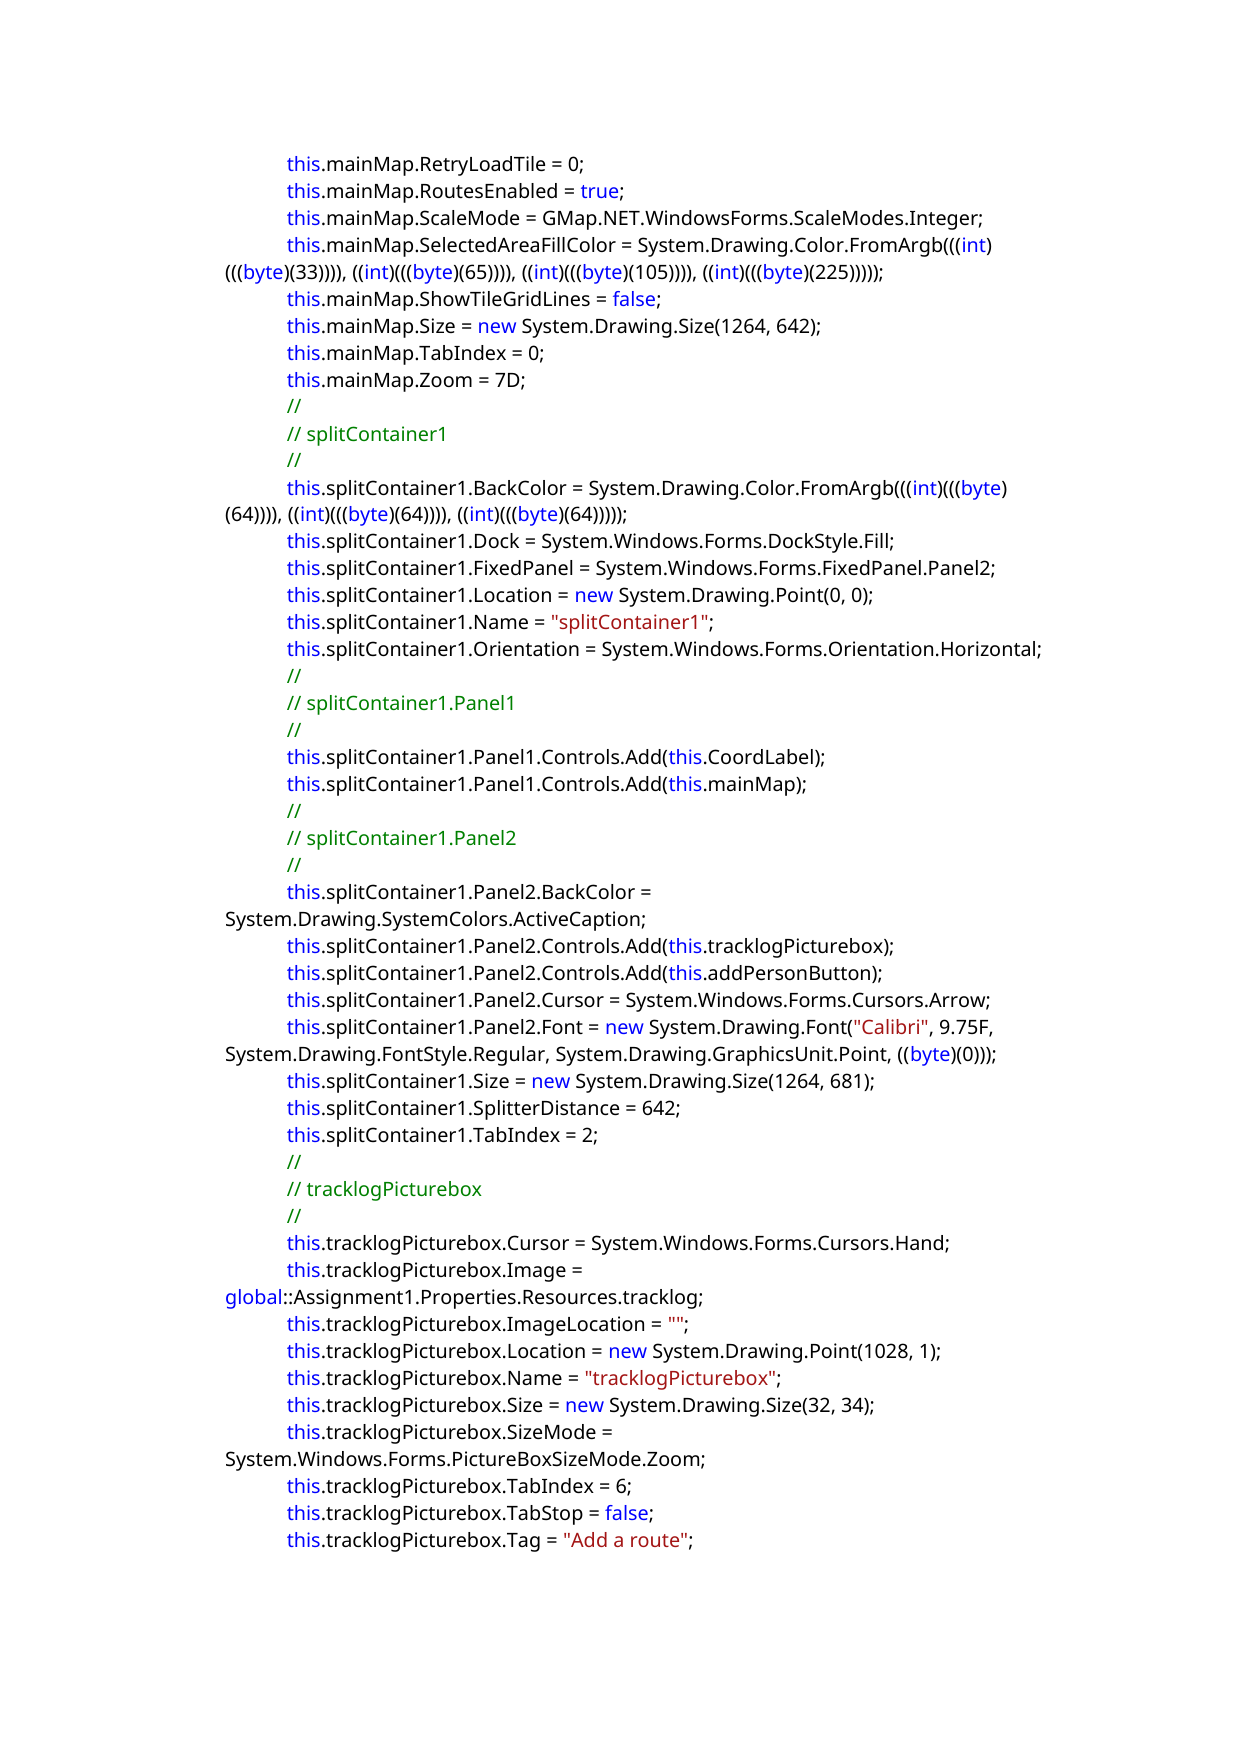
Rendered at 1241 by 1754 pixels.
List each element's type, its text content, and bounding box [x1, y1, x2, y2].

text this.tracklogPicturebox.Image = global::Assignment1.Properties.Resources.tracklog; [225, 1256, 1053, 1310]
text // [225, 447, 1053, 474]
text // [225, 1148, 1053, 1175]
text // [225, 797, 1053, 824]
text this.mainMap.TabIndex = 0; [225, 339, 1053, 366]
text this.splitContainer1.TabIndex = 2; [225, 1121, 1053, 1148]
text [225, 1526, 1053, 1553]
text this.mainMap.Zoom = 7D; [225, 366, 1053, 393]
text this.splitContainer1.Panel2.Cursor = System.Windows.Forms.Cursors.Arrow; [225, 986, 1053, 1013]
text this.tracklogPicturebox.Name = "tracklogPicturebox"; [225, 1364, 1053, 1391]
text this.splitContainer1.Panel2.Controls.Add(this.tracklogPicturebox); [225, 932, 1053, 959]
text this.splitContainer1.Dock = System.Windows.Forms.DockStyle.Fill; [225, 528, 1053, 555]
text this.splitContainer1.Panel2.BackColor = System.Drawing.SystemColors.ActiveCaption; [225, 878, 1053, 932]
text // [225, 717, 1053, 743]
text // splitContainer1.Panel1 [225, 689, 1053, 717]
text this.splitContainer1.FixedPanel = System.Windows.Forms.FixedPanel.Panel2; [225, 555, 1053, 582]
text this.splitContainer1.Orientation = System.Windows.Forms.Orientation.Horizontal; [225, 636, 1053, 663]
text // tracklogPicturebox [225, 1175, 1053, 1202]
text this.splitContainer1.Name = "splitContainer1"; [225, 609, 1053, 636]
text this.splitContainer1.Panel1.Controls.Add(this.mainMap); [225, 771, 1053, 797]
text // splitContainer1.Panel2 [225, 824, 1053, 851]
text this.mainMap.ScaleMode = GMap.NET.WindowsForms.ScaleModes.Integer; [225, 204, 1053, 231]
text this.tracklogPicturebox.Size = new System.Drawing.Size(32, 34); [225, 1391, 1053, 1418]
text this.splitContainer1.Panel1.Controls.Add(this.CoordLabel); [225, 743, 1053, 771]
text this.splitContainer1.Panel2.Font = new System.Drawing.Font("Calibri", 9.75F, System.Drawing.FontStyle.Regular, System.Drawing.GraphicsUnit.Point, ((byte)(0))); [225, 1013, 1053, 1067]
text this.tracklogPicturebox.ImageLocation = ""; [225, 1310, 1053, 1337]
text this.splitContainer1.Panel2.Controls.Add(this.addPersonButton); [225, 959, 1053, 986]
text // [225, 393, 1053, 420]
text this.mainMap.ShowTileGridLines = false; [225, 285, 1053, 312]
text // [225, 851, 1053, 878]
text this.mainMap.RoutesEnabled = true; [225, 177, 1053, 204]
text // [225, 663, 1053, 689]
text this.mainMap.SelectedAreaFillColor = System.Drawing.Color.FromArgb(((int)(((byte)(33)))), ((int)(((byte)(65)))), ((int)(((byte)(105)))), ((int)(((byte)(225))))); [225, 231, 1053, 285]
text // [225, 1202, 1053, 1229]
text // splitContainer1 [225, 420, 1053, 447]
text this.splitContainer1.BackColor = System.Drawing.Color.FromArgb(((int)(((byte)(64)))), ((int)(((byte)(64)))), ((int)(((byte)(64))))); [225, 474, 1053, 528]
text this.splitContainer1.Location = new System.Drawing.Point(0, 0); [225, 582, 1053, 609]
text this.splitContainer1.SplitterDistance = 642; [225, 1094, 1053, 1121]
text this.tracklogPicturebox.Cursor = System.Windows.Forms.Cursors.Hand; [225, 1229, 1053, 1256]
text this.tracklogPicturebox.TabIndex = 6; [225, 1472, 1053, 1499]
text this.tracklogPicturebox.SizeMode = System.Windows.Forms.PictureBoxSizeMode.Zoom; [225, 1418, 1053, 1472]
text this.mainMap.Size = new System.Drawing.Size(1264, 642); [225, 312, 1053, 339]
text this.tracklogPicturebox.TabStop = false; [225, 1499, 1053, 1526]
text this.tracklogPicturebox.Location = new System.Drawing.Point(1028, 1); [225, 1337, 1053, 1364]
text this.splitContainer1.Size = new System.Drawing.Size(1264, 681); [225, 1067, 1053, 1094]
text this.mainMap.RetryLoadTile = 0; [225, 150, 1053, 177]
